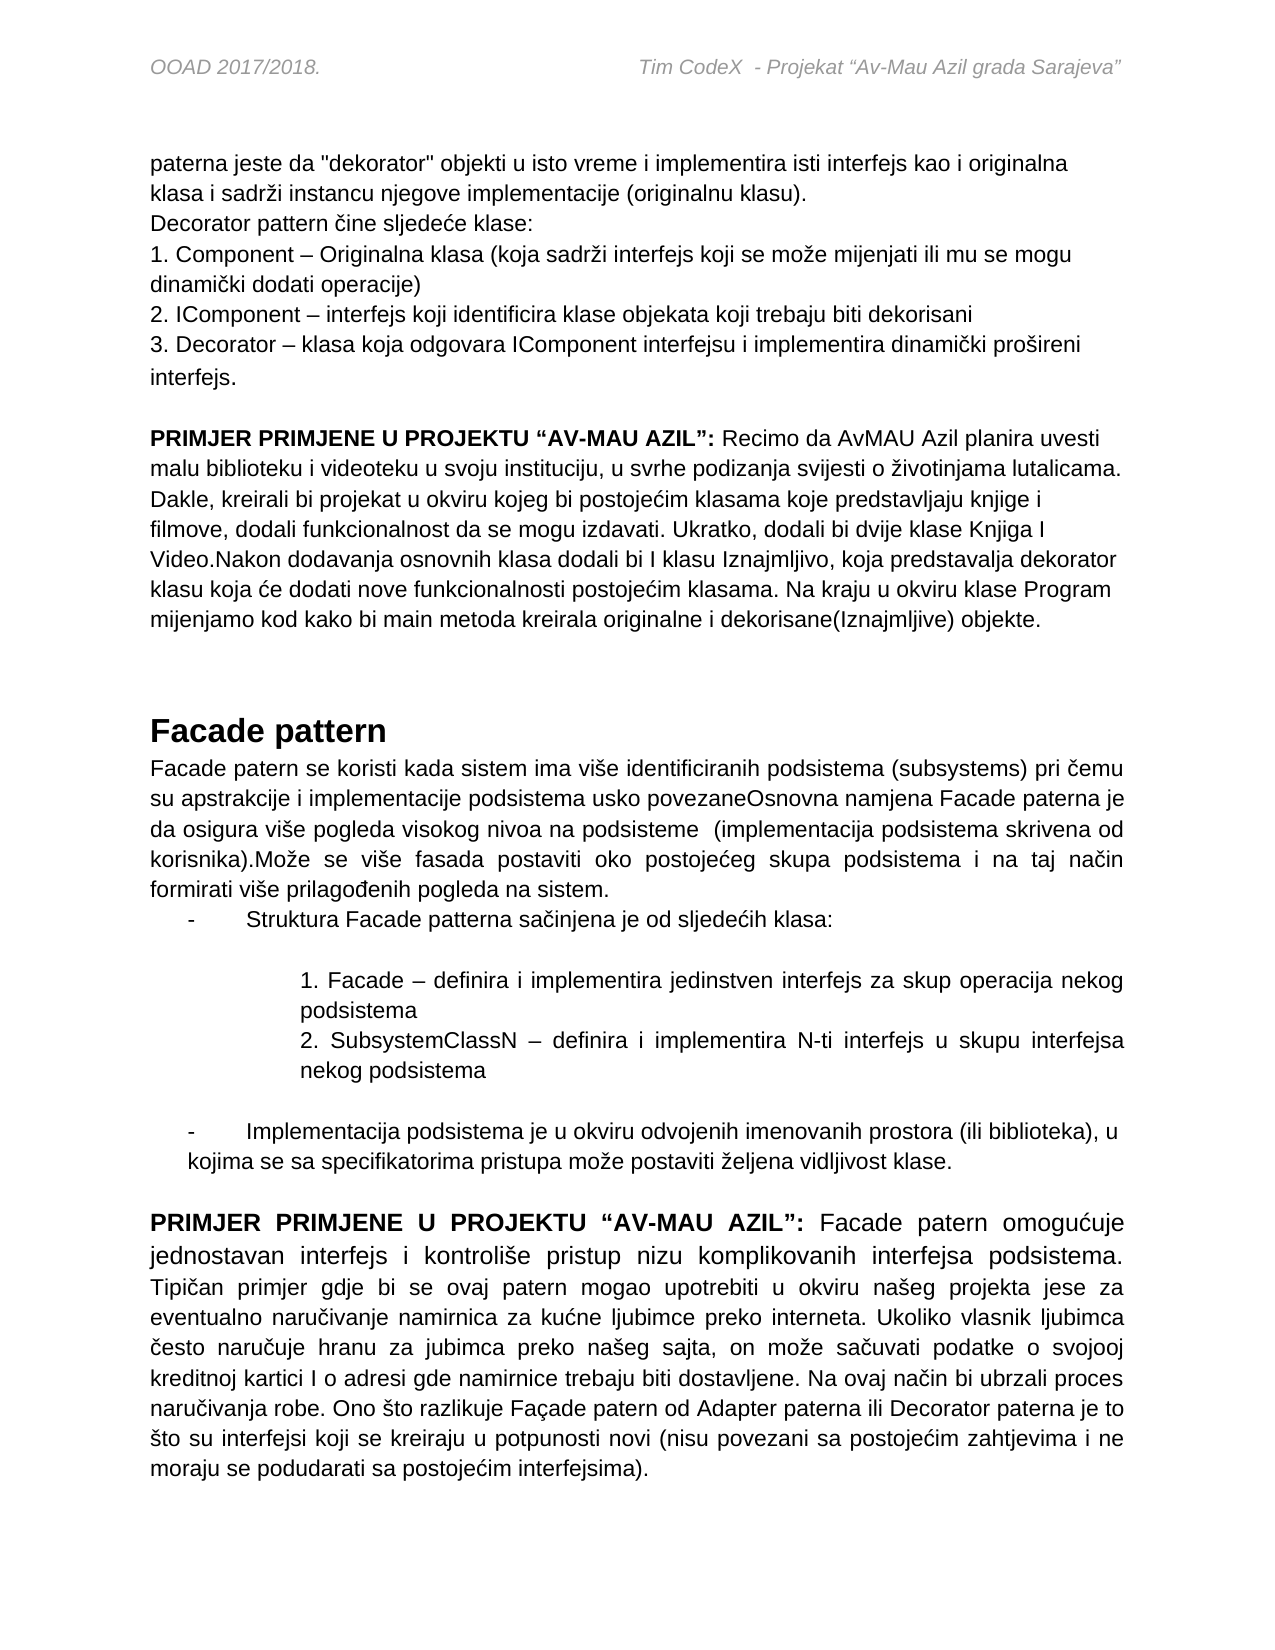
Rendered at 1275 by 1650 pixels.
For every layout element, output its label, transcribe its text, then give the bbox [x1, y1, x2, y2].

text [150, 150, 1125, 207]
text 3. Decorator – klasa koja odgovara IComponent interfejsu i implementira dinamički prošireni interfejs. [150, 331, 1125, 391]
text PRIMJER PRIMJENE U PROJEKTU “AV-MAU AZIL”: Facade patern omogućuje jednostavan interfejs i kontroliše pristup nizu komplikovanih interfejsa podsistema. Tipičan primjer gdje bi se ovaj patern mogao upotrebiti u okviru našeg projekta jese za eventualno naručivanje namirnica za kućne ljubimce preko interneta. Ukoliko vlasnik ljubimca često naručuje hranu za jubimca preko našeg sajta, on može sačuvati podatke o svojooj kreditnoj kartici I o adresi gde namirnice trebaju biti dostavljene. Na ovaj način bi ubrzali proces naručivanja robe. Ono što razlikuje Façade patern od Adapter paterna ili Decorator paterna je to što su interfejsi koji se kreiraju u potpunosti novi (nisu povezani sa postojećim zahtjevima i ne moraju se podudarati sa postojećim interfejsima). [150, 1208, 1125, 1481]
text kojima se sa specifikatorima pristupa može postaviti željena vidljivost klase. [187, 1148, 1125, 1174]
text 2. IComponent – interfejs koji identificira klase objekata koji trebaju biti dekorisani [150, 301, 1125, 327]
text Decorator pattern čine sljedeće klase: [150, 210, 1125, 237]
text 1. Facade – definira i implementira jedinstven interfejs za skup operacija nekog podsistema [300, 967, 1125, 1023]
text - Implementacija podsistema je u okviru odvojenih imenovanih prostora (ili biblioteka), u [187, 1118, 1125, 1144]
text Facade patern se koristi kada sistem ima više identificiranih podsistema (subsystems) pri čemu su apstrakcije i implementacije podsistema usko povezaneOsnovna namjena Facade paterna je da osigura više pogleda visokog nivoa na podsisteme (implementacija podsistema skrivena od korisnika).Može se više fasada postaviti oko postojećeg skupa podsistema i na taj način formirati više prilagođenih pogleda na sistem. [150, 755, 1125, 902]
text 2. SubsystemClassN – definira i implementira N-ti interfejs u skupu interfejsa nekog podsistema [300, 1027, 1125, 1083]
text PRIMJER PRIMJENE U PROJEKTU “AV-MAU AZIL”: Recimo da AvMAU Azil planira uvesti malu biblioteku i videoteku u svoju instituciju, u svrhe podizanja svijesti o životinjama lutalicama. Dakle, kreirali bi projekat u okviru kojeg bi postojećim klasama koje predstavljaju knjige i filmove, dodali funkcionalnost da se mogu izdavati. Ukratko, dodali bi dvije klase Knjiga I Video.Nakon dodavanja osnovnih klasa dodali bi I klasu Iznajmljivo, koja predstavalja dekorator klasu koja će dodati nove funkcionalnosti postojećim klasama. Na kraju u okviru klase Program mijenjamo kod kako bi main metoda kreirala originalne i dekorisane(Iznajmljive) objekte. [150, 425, 1125, 633]
text 1. Component – Originalna klasa (koja sadrži interfejs koji se može mijenjati ili mu se mogu dinamički dodati operacije) [150, 241, 1125, 297]
text - Struktura Facade patterna sačinjena je od sljedećih klasa: [187, 906, 1125, 932]
text Facade pattern [150, 711, 1125, 749]
